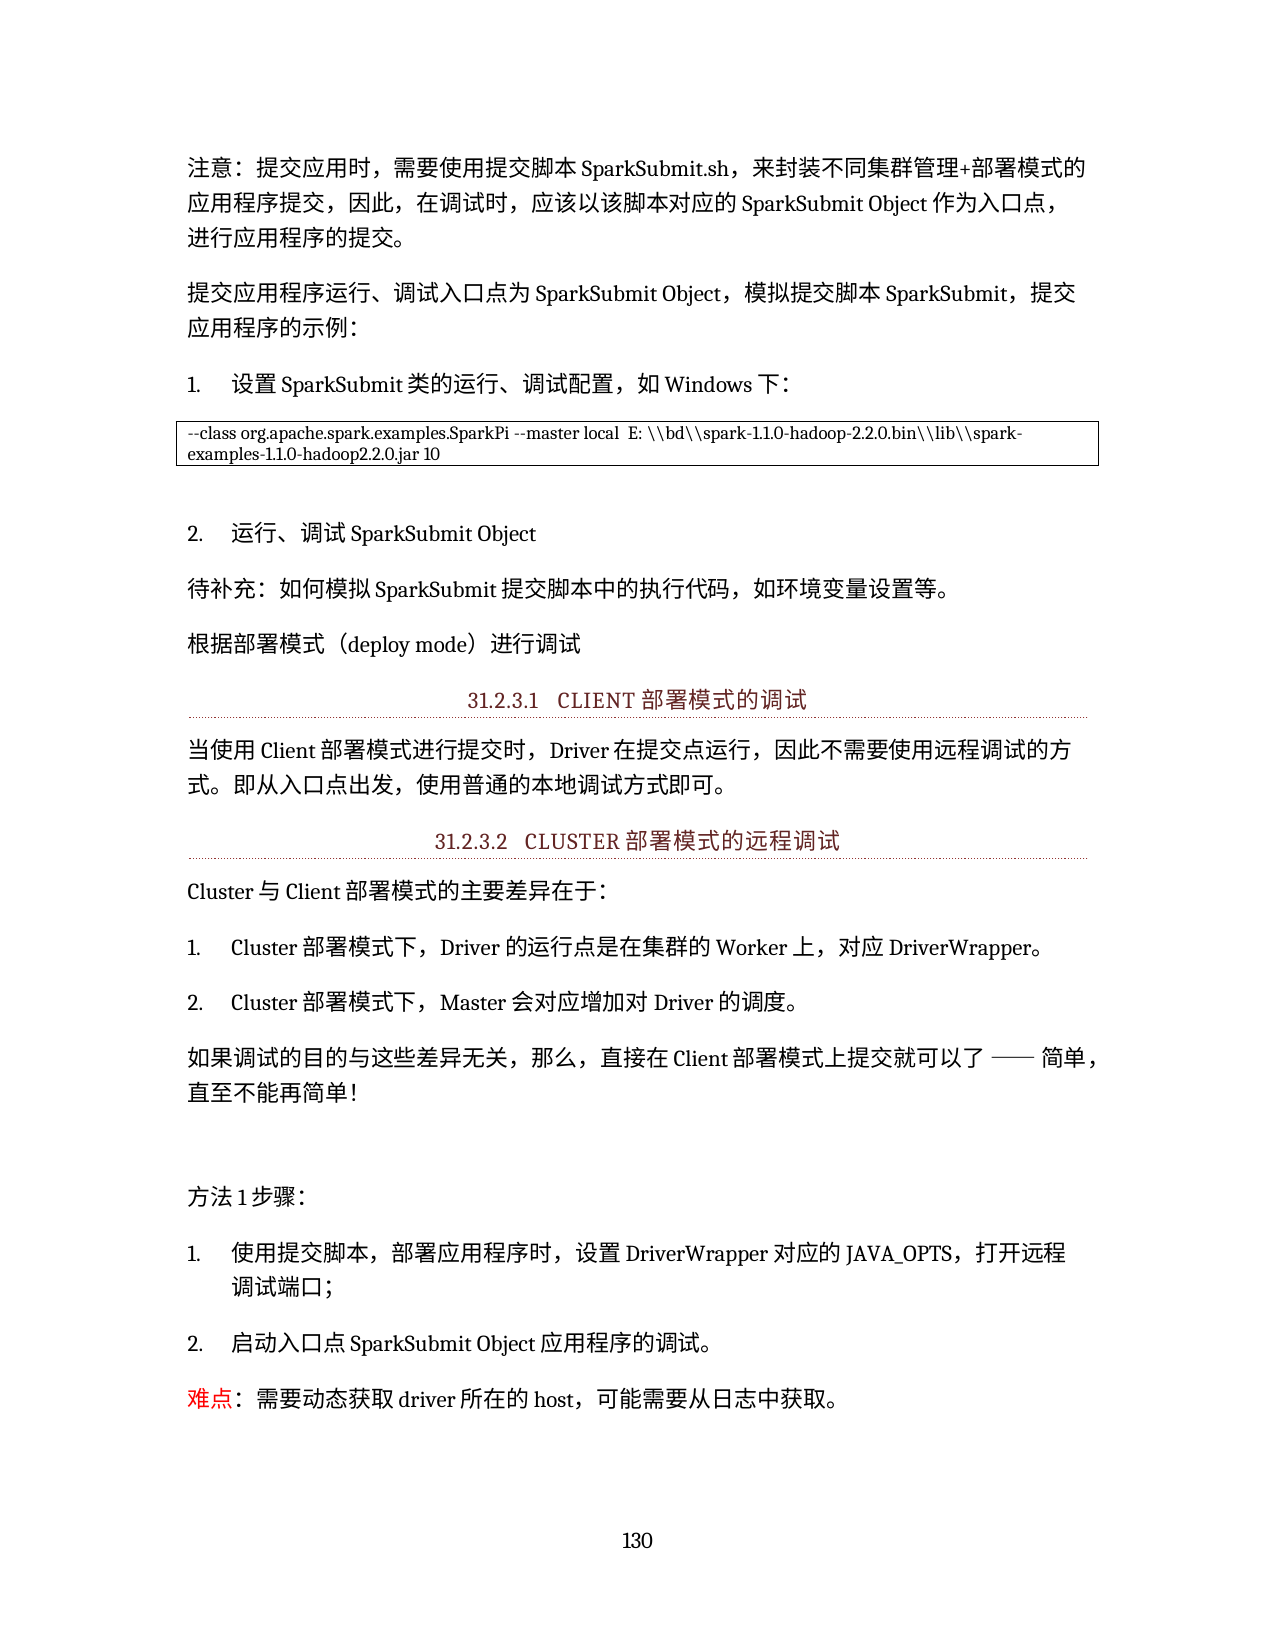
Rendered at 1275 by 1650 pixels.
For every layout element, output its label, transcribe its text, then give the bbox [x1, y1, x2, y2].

table_header --class org.apache.spark.examples.SparkPi --master local E: \\bd\\spark-1.1.0-hadoop-2.2.0.bin\\lib\\spark-examples-1.1.0-hadoop2.2.0.jar 10 [177, 422, 1098, 465]
text 方法1步骤： [187, 1179, 1087, 1212]
subtitle Client部署模式的调试 [187, 682, 1087, 718]
subtitle Cluster部署模式的远程调试 [187, 823, 1087, 859]
list Cluster部署模式下，Master会对应增加对 Driver的调度。 [187, 984, 1087, 1017]
list Cluster 部署模式下，Driver 的运行点是在集群的Worker 上，对应DriverWrapper。 [187, 929, 1087, 962]
text 提交应用程序运行、调试入口点为SparkSubmit Object，模拟提交脚本SparkSubmit，提交应用程序的示例： [187, 275, 1087, 343]
text 当使用Client部署模式进行提交时，Driver在提交点运行，因此不需要使用远程调试的方式。即从入口点出发，使用普通的本地调试方式即可。 [187, 732, 1087, 800]
list 启动入口点SparkSubmit Object应用程序的调试。 [187, 1325, 1087, 1358]
list 运行、调试 SparkSubmit Object [187, 515, 1087, 548]
text 如果调试的目的与这些差异无关，那么，直接在Client部署模式上提交就可以了 —— 简单，直至不能再简单！ [187, 1040, 1087, 1108]
list 设置SparkSubmit类的运行、调试配置，如Windows下： [187, 366, 1087, 399]
text 注意：提交应用时，需要使用提交脚本SparkSubmit.sh，来封装不同集群管理+部署模式的应用程序提交，因此，在调试时，应该以该脚本对应的SparkSubmit Object作为入口点，进行应用程序的提交。 [187, 150, 1087, 253]
text Cluster与Client部署模式的主要差异在于： [187, 873, 1087, 906]
text 难点：需要动态获取driver所在的host，可能需要从日志中获取。 [187, 1380, 1087, 1414]
list 使用提交脚本，部署应用程序时，设置DriverWrapper对应的JAVA_OPTS，打开远程调试端口； [187, 1234, 1087, 1302]
text 根据部署模式（deploy mode）进行调试 [187, 626, 1087, 659]
text 待补充：如何模拟SparkSubmit提交脚本中的执行代码，如环境变量设置等。 [187, 571, 1087, 604]
